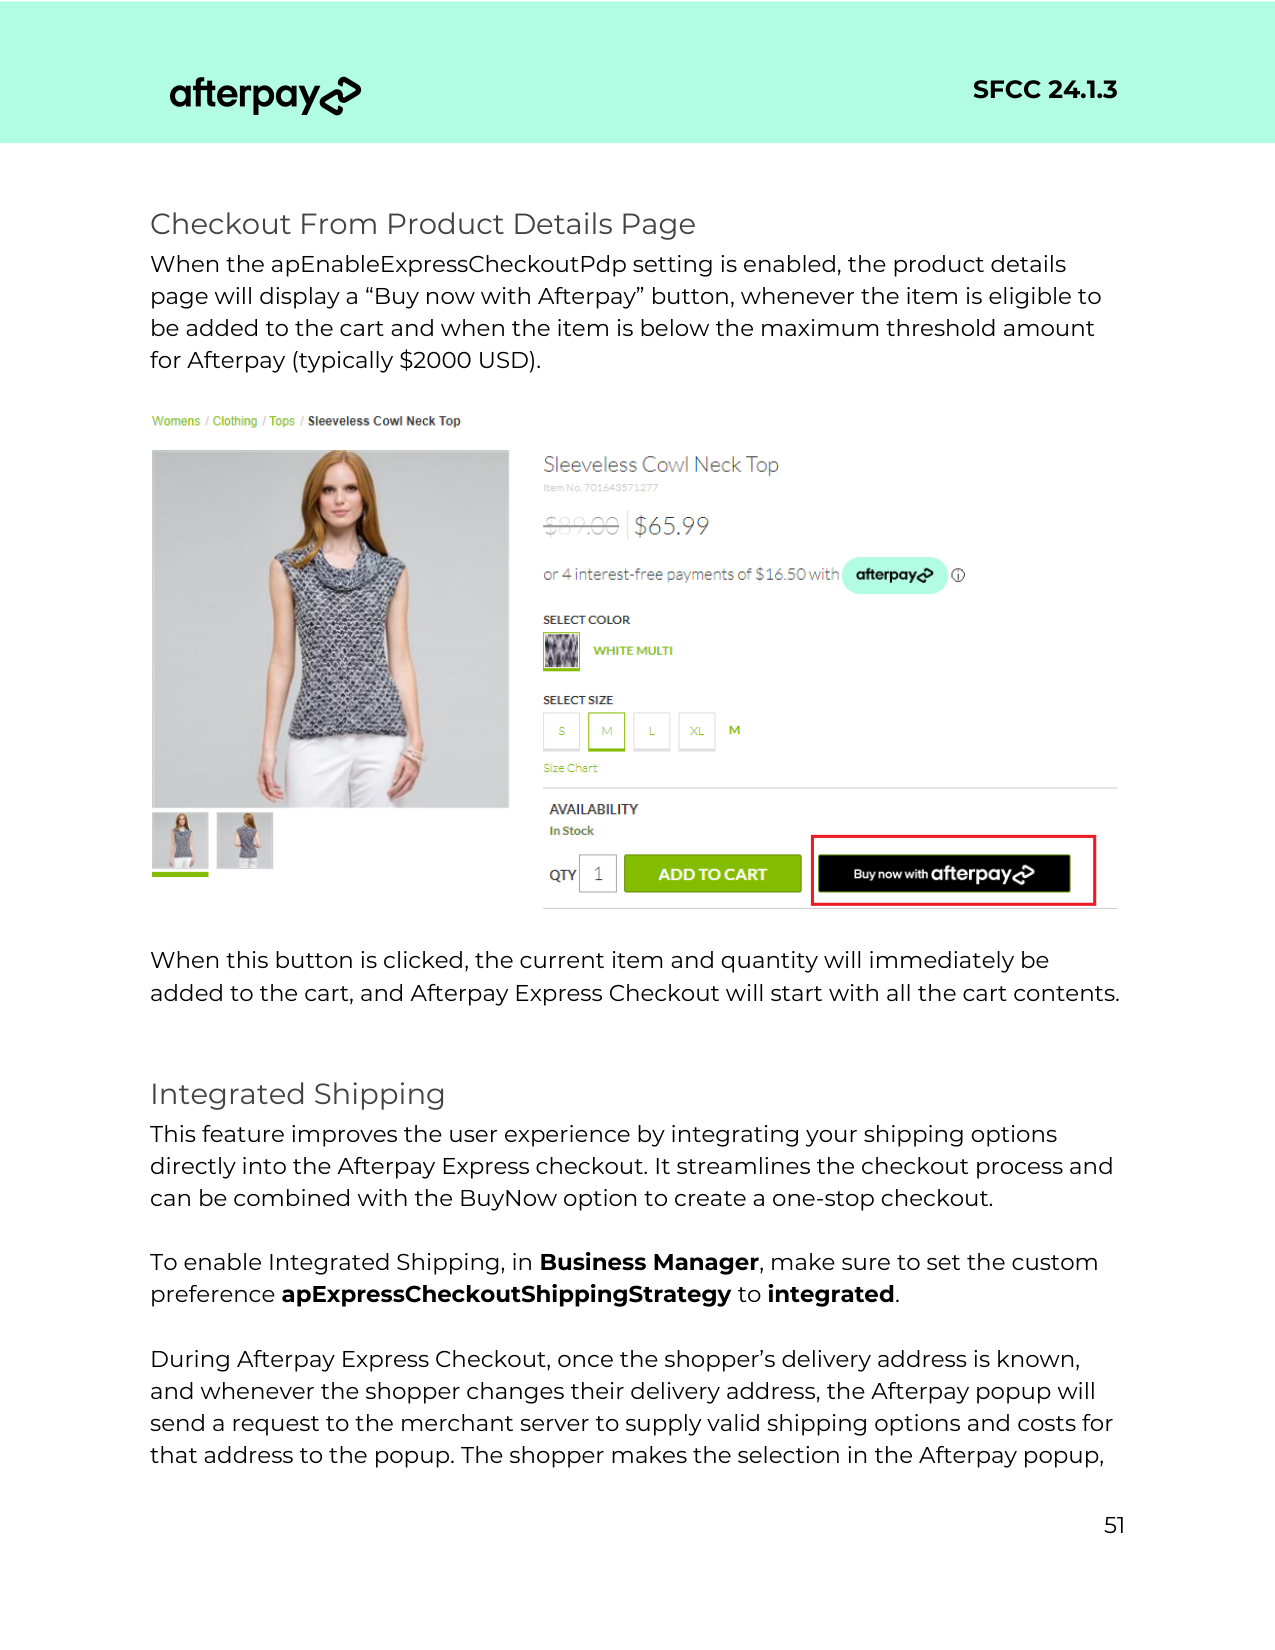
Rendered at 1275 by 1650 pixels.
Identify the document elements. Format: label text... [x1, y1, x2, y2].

text When this button is clicked, the current item and quantity will immediately be added to the cart, and Afterpay Express Checkout will start with all the cart contents. [150, 947, 1125, 1007]
picture [150, 410, 1125, 911]
picture [134, 48, 397, 144]
text When the apEnableExpressCheckoutPdp setting is enabled, the product details page will display a “Buy now with Afterpay” button, whenever the item is eligible to be added to the cart and when the item is below the maximum threshold amount for Afterpay (typically $2000 USD). [150, 250, 1125, 374]
subtitle Integrated Shipping [150, 1076, 1125, 1112]
text This feature improves the user experience by integrating your shipping options directly into the Afterpay Express checkout. It streamlines the checkout process and can be combined with the BuyNow option to create a one-stop checkout. To enable Integrated Shipping, in Business Manager, make sure to set the custom preference apExpressCheckoutShippingStrategy to integrated. [150, 1120, 1125, 1308]
subtitle Checkout From Product Details Page [150, 206, 1125, 242]
